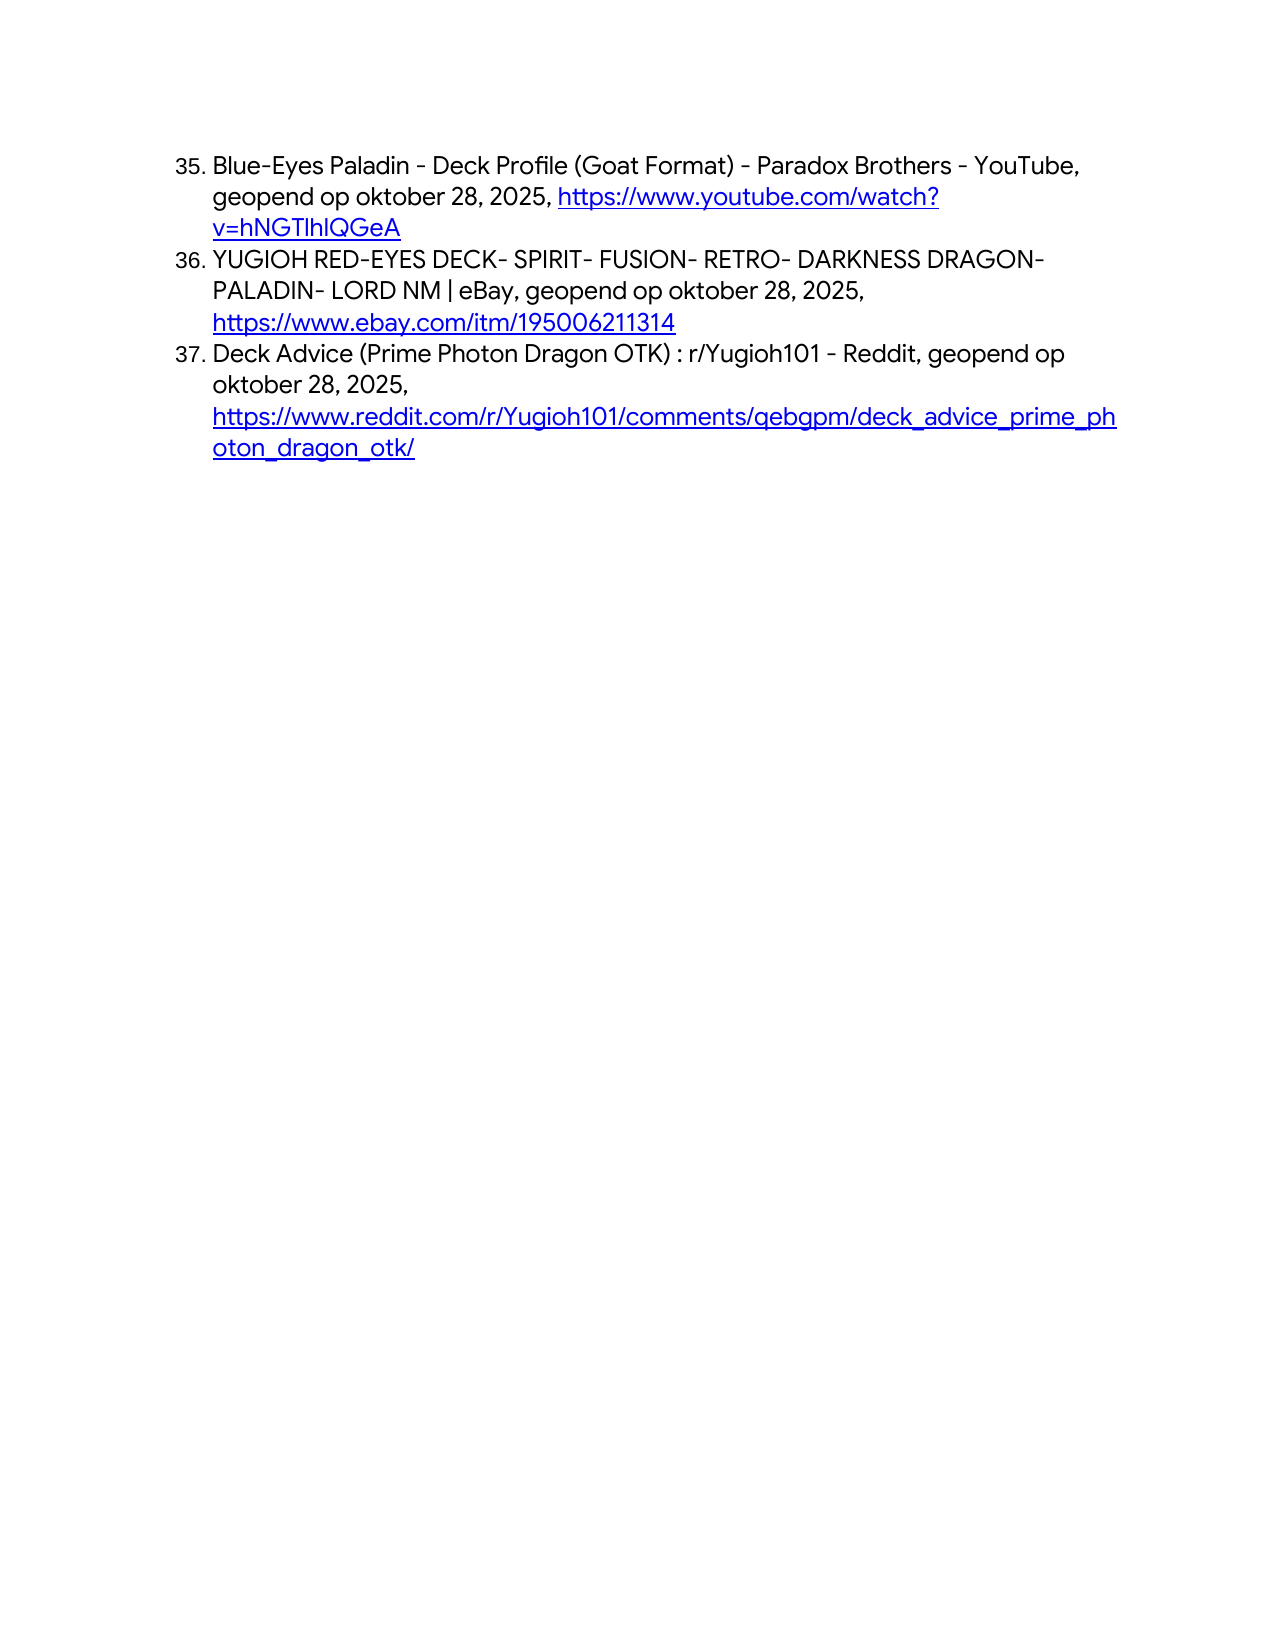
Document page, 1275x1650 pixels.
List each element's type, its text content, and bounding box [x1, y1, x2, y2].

list YUGIOH RED-EYES DECK- SPIRIT- FUSION- RETRO- DARKNESS DRAGON- PALADIN- LORD NM | eBay, geopend op oktober 28, 2025, https://www.ebay.com/itm/195006211314 [175, 244, 1125, 338]
list Deck Advice (Prime Photon Dragon OTK) : r/Yugioh101 - Reddit, geopend op oktober 28, 2025, https://www.reddit.com/r/Yugioh101/comments/qebgpm/deck_advice_prime_photon_dragon_otk/ [175, 338, 1125, 463]
list Blue-Eyes Paladin - Deck Profile (Goat Format) - Paradox Brothers - YouTube, geopend op oktober 28, 2025, https://www.youtube.com/watch?v=hNGTlhlQGeA [175, 150, 1125, 244]
